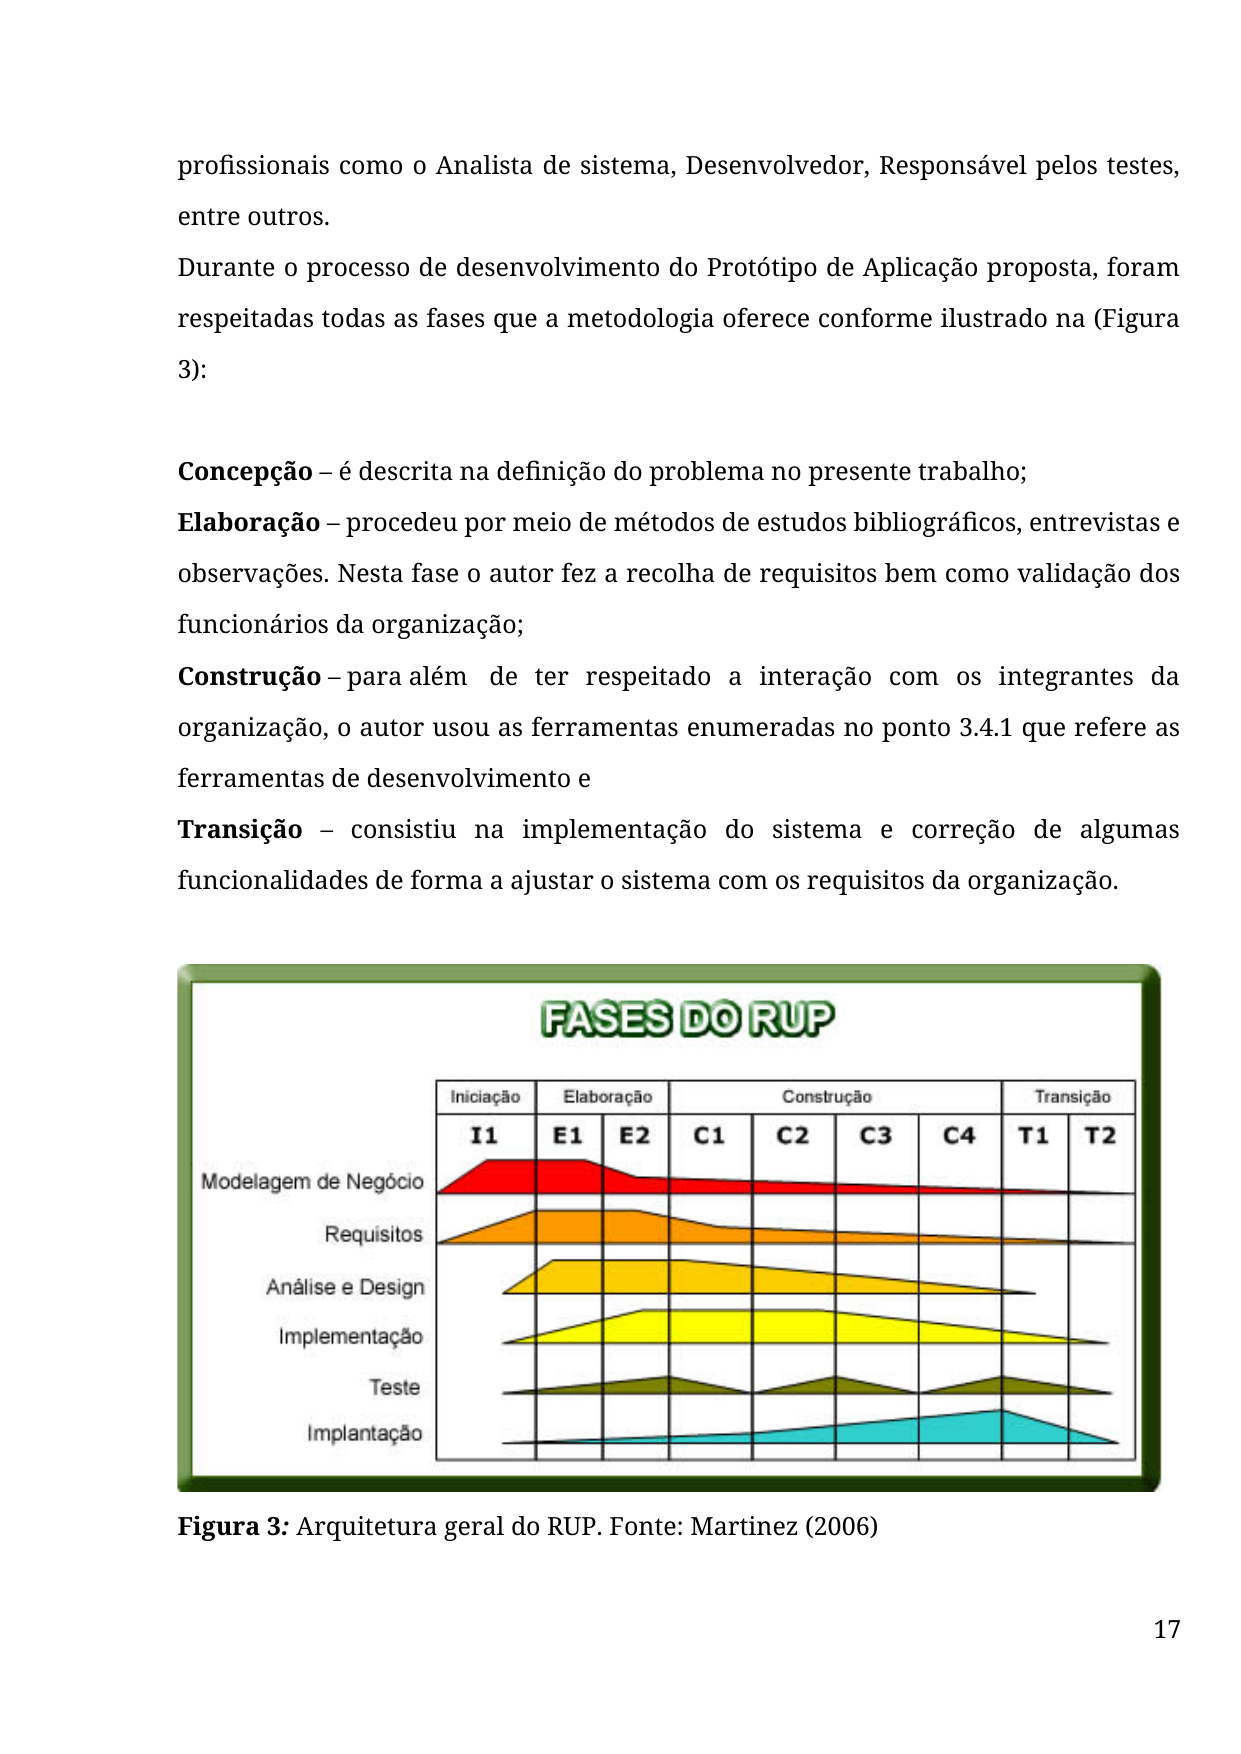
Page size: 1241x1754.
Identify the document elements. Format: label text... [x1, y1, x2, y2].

text Elaboração – procedeu por meio de métodos de estudos bibliográficos, entrevistas e observações. Nesta fase o autor fez a recolha de requisitos bem como validação dos funcionários da organização; [177, 505, 1181, 641]
text Durante o processo de desenvolvimento do Protótipo de Aplicação proposta, foram respeitadas todas as fases que a metodologia oferece conforme ilustrado na (Figura 3): [177, 250, 1181, 386]
text Construção – para além de ter respeitado a interação com os integrantes da organização, o autor usou as ferramentas enumeradas no ponto 3.4.1 que refere as ferramentas de desenvolvimento e [177, 658, 1181, 794]
text Transição – consistiu na implementação do sistema e correção de algumas funcionalidades de forma a ajustar o sistema com os requisitos da organização. [177, 811, 1181, 896]
text Concepção – é descrita na definição do problema no presente trabalho; [177, 454, 1181, 488]
text Figura 3: Arquitetura geral do RUP. Fonte: Martinez (2006) [177, 1509, 1181, 1543]
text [177, 148, 1181, 233]
picture [177, 964, 1163, 1492]
